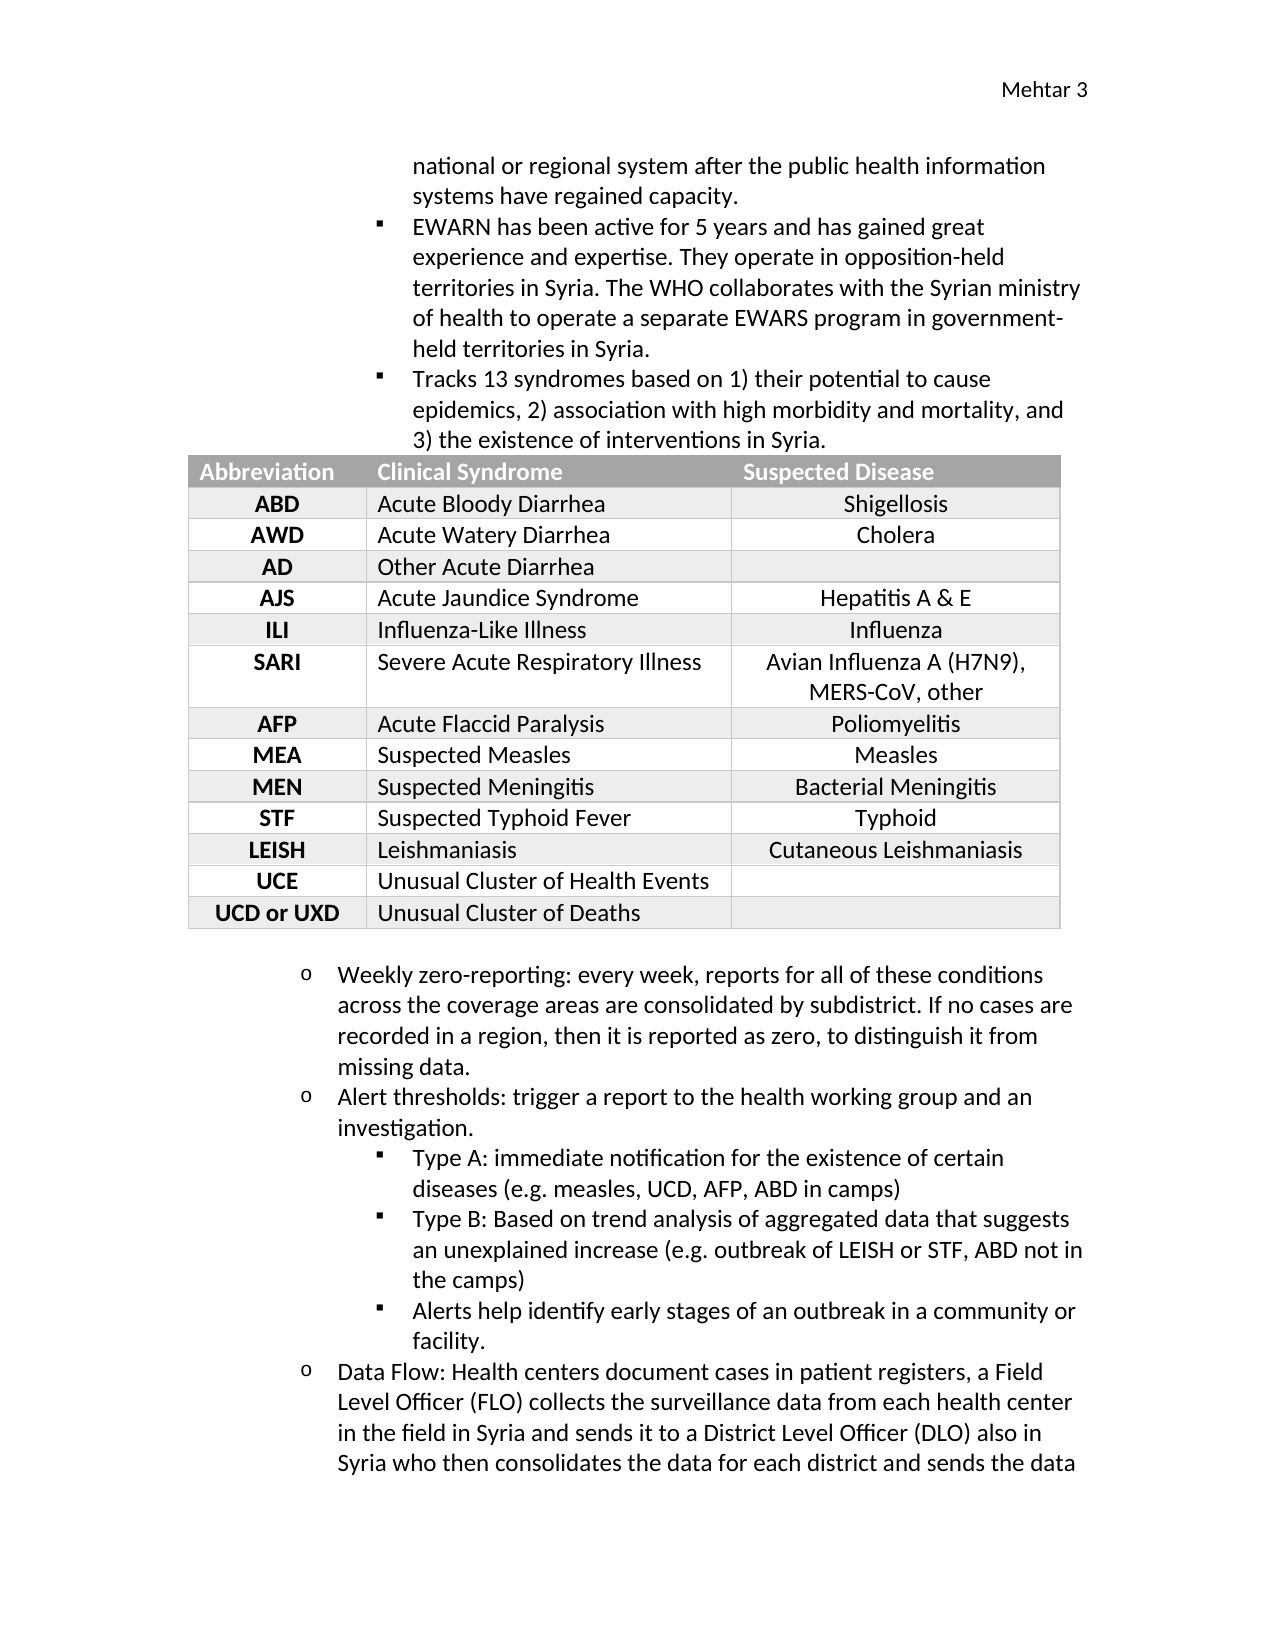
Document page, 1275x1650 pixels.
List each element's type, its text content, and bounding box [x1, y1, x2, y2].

table_cell Cutaneous Leishmaniasis [732, 834, 1059, 864]
table_cell Suspected Typhoid Fever [367, 803, 731, 833]
table_cell Acute Watery Diarrhea [367, 519, 731, 550]
table_cell MEN [189, 771, 366, 801]
table_cell Suspected Measles [367, 739, 731, 770]
table_cell [732, 866, 1059, 896]
table_cell UCD or UXD [189, 897, 366, 928]
table_cell AWD [189, 519, 366, 550]
table_cell ILI [189, 614, 366, 644]
list Type B: Based on trend analysis of aggregated data that suggests an unexplained increase (e.g. outbreak of LEISH or STF, ABD not in the camps) [375, 1203, 1087, 1295]
table_cell UCE [189, 866, 366, 896]
list Weekly zero-reporting: every week, reports for all of these conditions across the coverage areas are consolidated by subdistrict. If no cases are recorded in a region, then it is reported as zero, to distinguish it from missing data. [300, 959, 1087, 1081]
table_cell Unusual Cluster of Health Events [367, 866, 731, 896]
table_cell Acute Flaccid Paralysis [367, 708, 731, 738]
table_cell [732, 551, 1059, 581]
table_cell Leishmaniasis [367, 834, 731, 864]
table_cell Shigellosis [732, 488, 1059, 518]
table_cell MEA [189, 739, 366, 770]
table_cell STF [189, 803, 366, 833]
table_cell Acute Bloody Diarrhea [367, 488, 731, 518]
table_cell Influenza-Like Illness [367, 614, 731, 644]
table_cell Measles [732, 739, 1059, 770]
table_cell LEISH [189, 834, 366, 864]
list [300, 1356, 1087, 1478]
table_cell AD [189, 551, 366, 581]
table_cell Avian Influenza A (H7N9), MERS-CoV, other [732, 646, 1059, 707]
table_cell ABD [189, 488, 366, 518]
table_cell SARI [189, 646, 366, 707]
list Alert thresholds: trigger a report to the health working group and an investigation. [300, 1081, 1087, 1142]
table_cell Cholera [732, 519, 1059, 550]
table_cell Poliomyelitis [732, 708, 1059, 738]
list EWARN has been active for 5 years and has gained great experience and expertise. They operate in opposition-held territories in Syria. The WHO collaborates with the Syrian ministry of health to operate a separate EWARS program in government-held territories in Syria. [375, 211, 1087, 364]
list Alerts help identify early stages of an outbreak in a community or facility. [375, 1295, 1087, 1356]
table_cell Severe Acute Respiratory Illness [367, 646, 731, 707]
table_cell Typhoid [732, 803, 1059, 833]
table_cell Acute Jaundice Syndrome [367, 583, 731, 613]
table_header Suspected Disease [732, 456, 1059, 487]
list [375, 150, 1087, 211]
list Tracks 13 syndromes based on 1) their potential to cause epidemics, 2) association with high morbidity and mortality, and 3) the existence of interventions in Syria. [375, 364, 1087, 455]
table_cell Suspected Meningitis [367, 771, 731, 801]
table_cell Bacterial Meningitis [732, 771, 1059, 801]
table_cell Unusual Cluster of Deaths [367, 897, 731, 928]
table_cell AFP [189, 708, 366, 738]
table_cell AJS [189, 583, 366, 613]
table_header Clinical Syndrome [367, 456, 731, 487]
table_cell [732, 897, 1059, 928]
table_cell Other Acute Diarrhea [367, 551, 731, 581]
list Type A: immediate notification for the existence of certain diseases (e.g. measles, UCD, AFP, ABD in camps) [375, 1142, 1087, 1203]
table_cell Hepatitis A & E [732, 583, 1059, 613]
table_cell Influenza [732, 614, 1059, 644]
table_header Abbreviation [189, 456, 366, 487]
